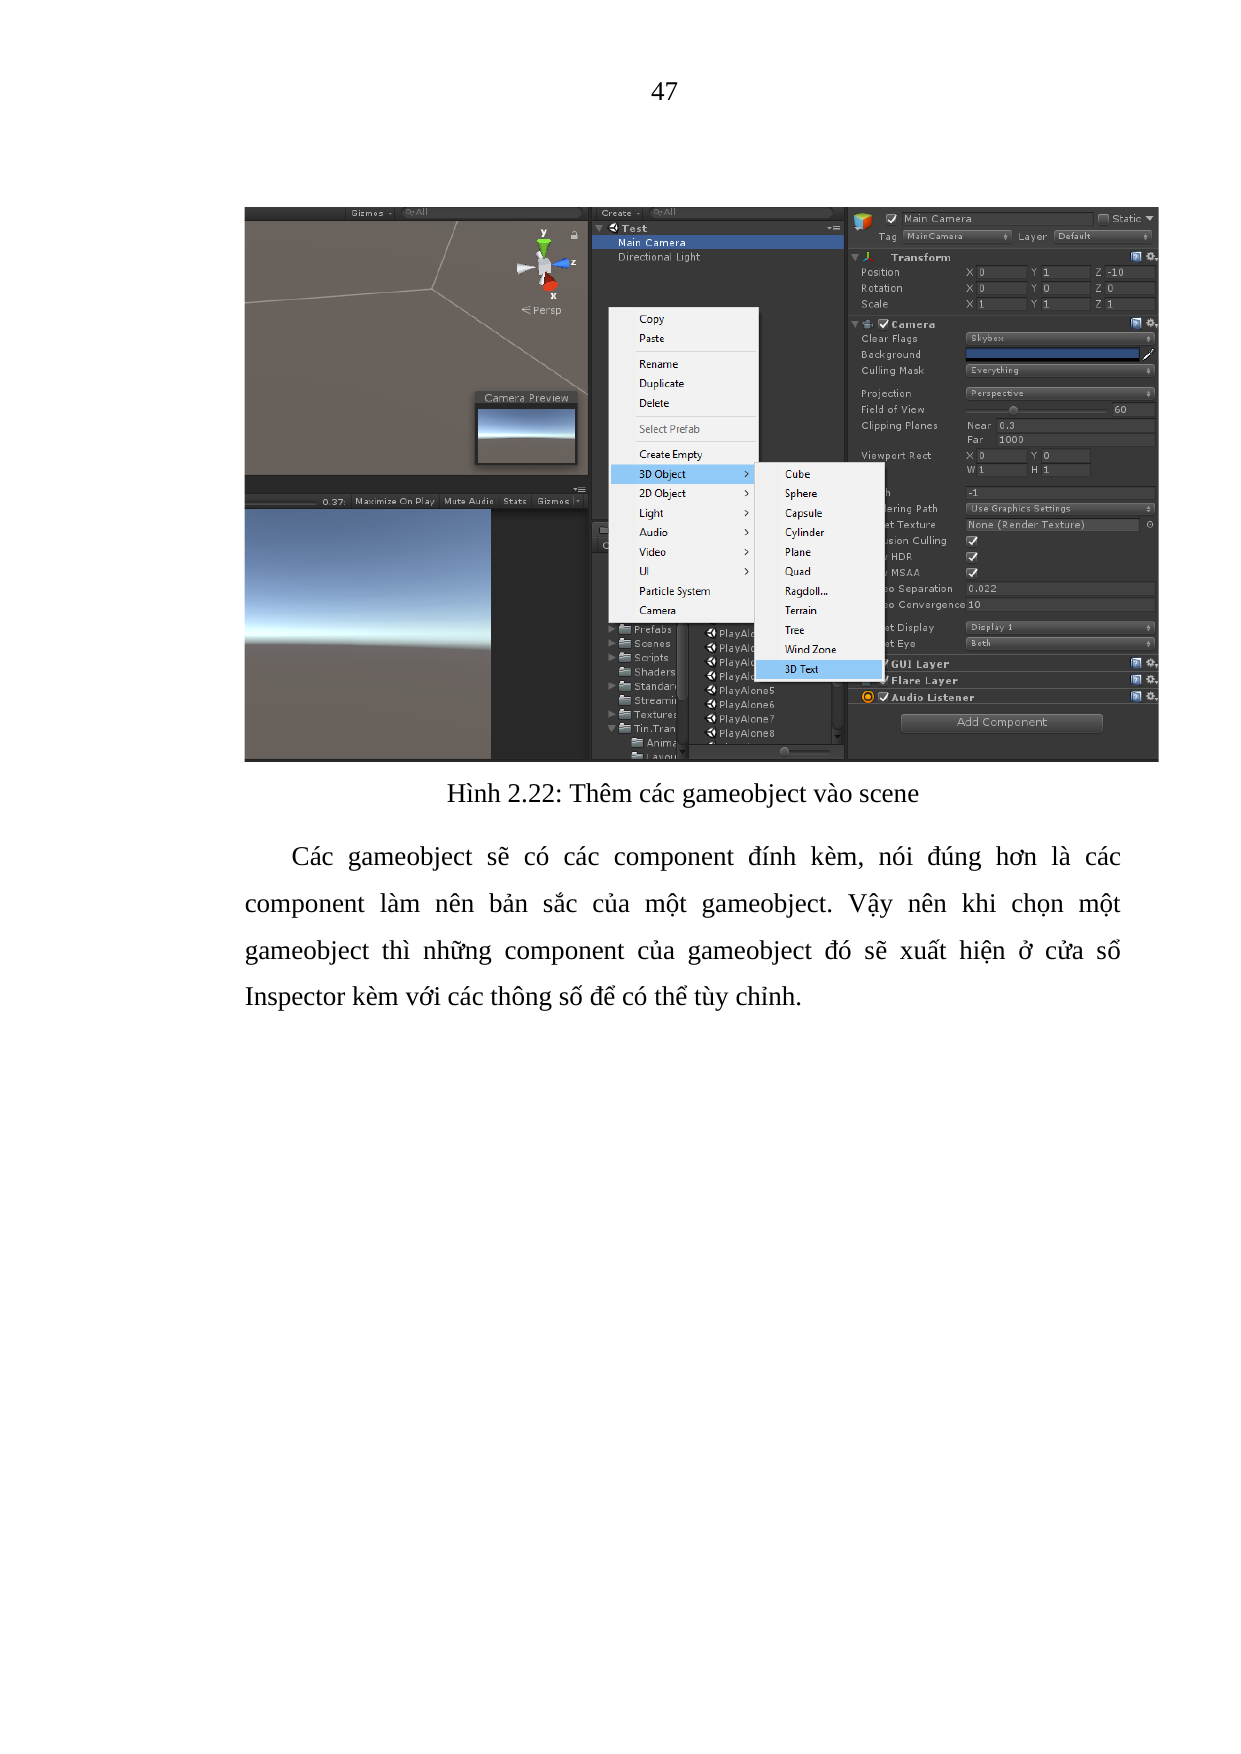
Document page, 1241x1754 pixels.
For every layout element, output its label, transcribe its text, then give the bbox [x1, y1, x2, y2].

text Hình 2.22: Thêm các gameobject vào scene [244, 762, 1122, 808]
text Các gameobject sẽ có các component đính kèm, nói đúng hơn là các component làm nên bản sắc của một gameobject. Vậy nên khi chọn một gameobject thì những component của gameobject đó sẽ xuất hiện ở cửa sổ Inspector kèm với các thông số để có thể tùy chỉnh. [244, 841, 1122, 1012]
picture [244, 207, 1159, 762]
